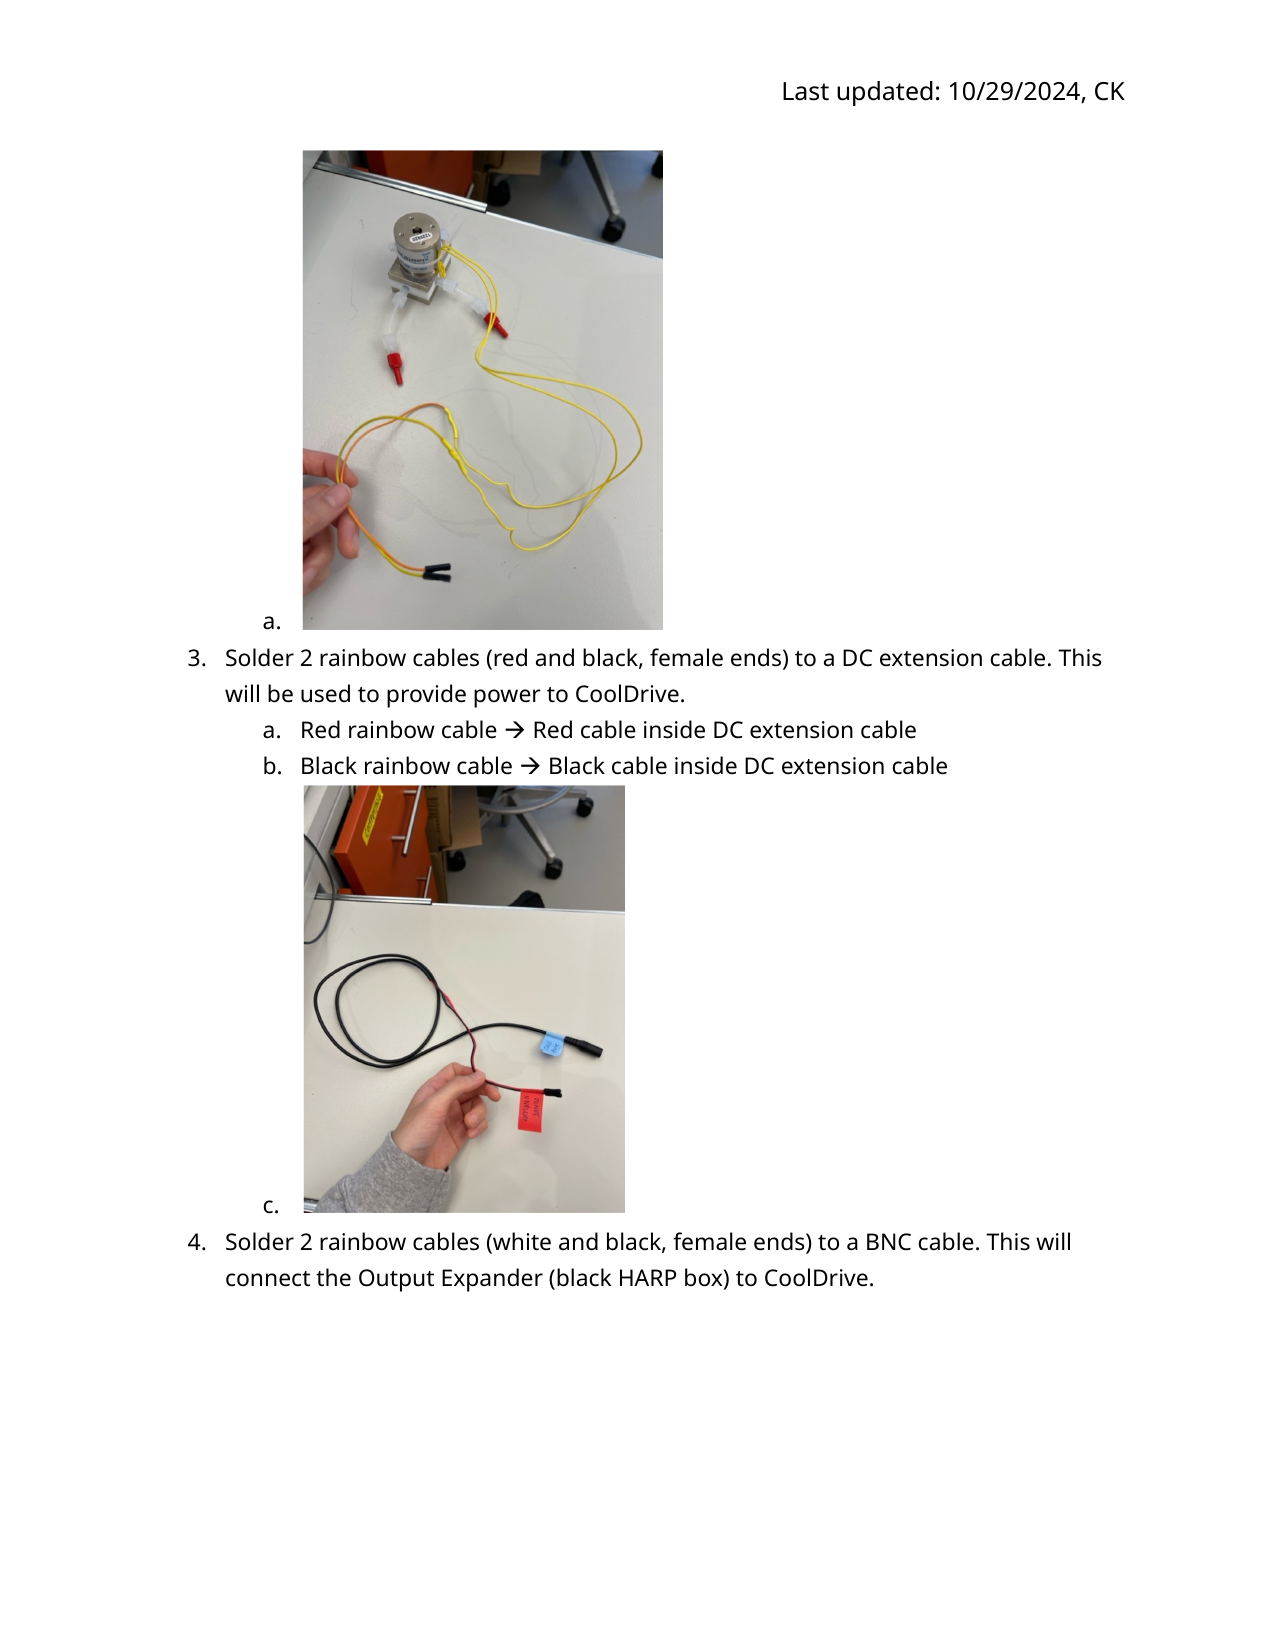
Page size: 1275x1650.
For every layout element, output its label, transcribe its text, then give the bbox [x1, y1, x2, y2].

list Red rainbow cable Red cable inside DC extension cable [262, 714, 1125, 745]
picture [304, 786, 625, 1212]
list Black rainbow cable Black cable inside DC extension cable [262, 749, 1125, 781]
list Solder 2 rainbow cables (red and black, female ends) to a DC extension cable. This will be used to provide power to CoolDrive. [187, 642, 1125, 709]
list Solder 2 rainbow cables (white and black, female ends) to a BNC cable. This will connect the Output Expander (black HARP box) to CoolDrive. [187, 1226, 1125, 1293]
picture [303, 151, 663, 629]
